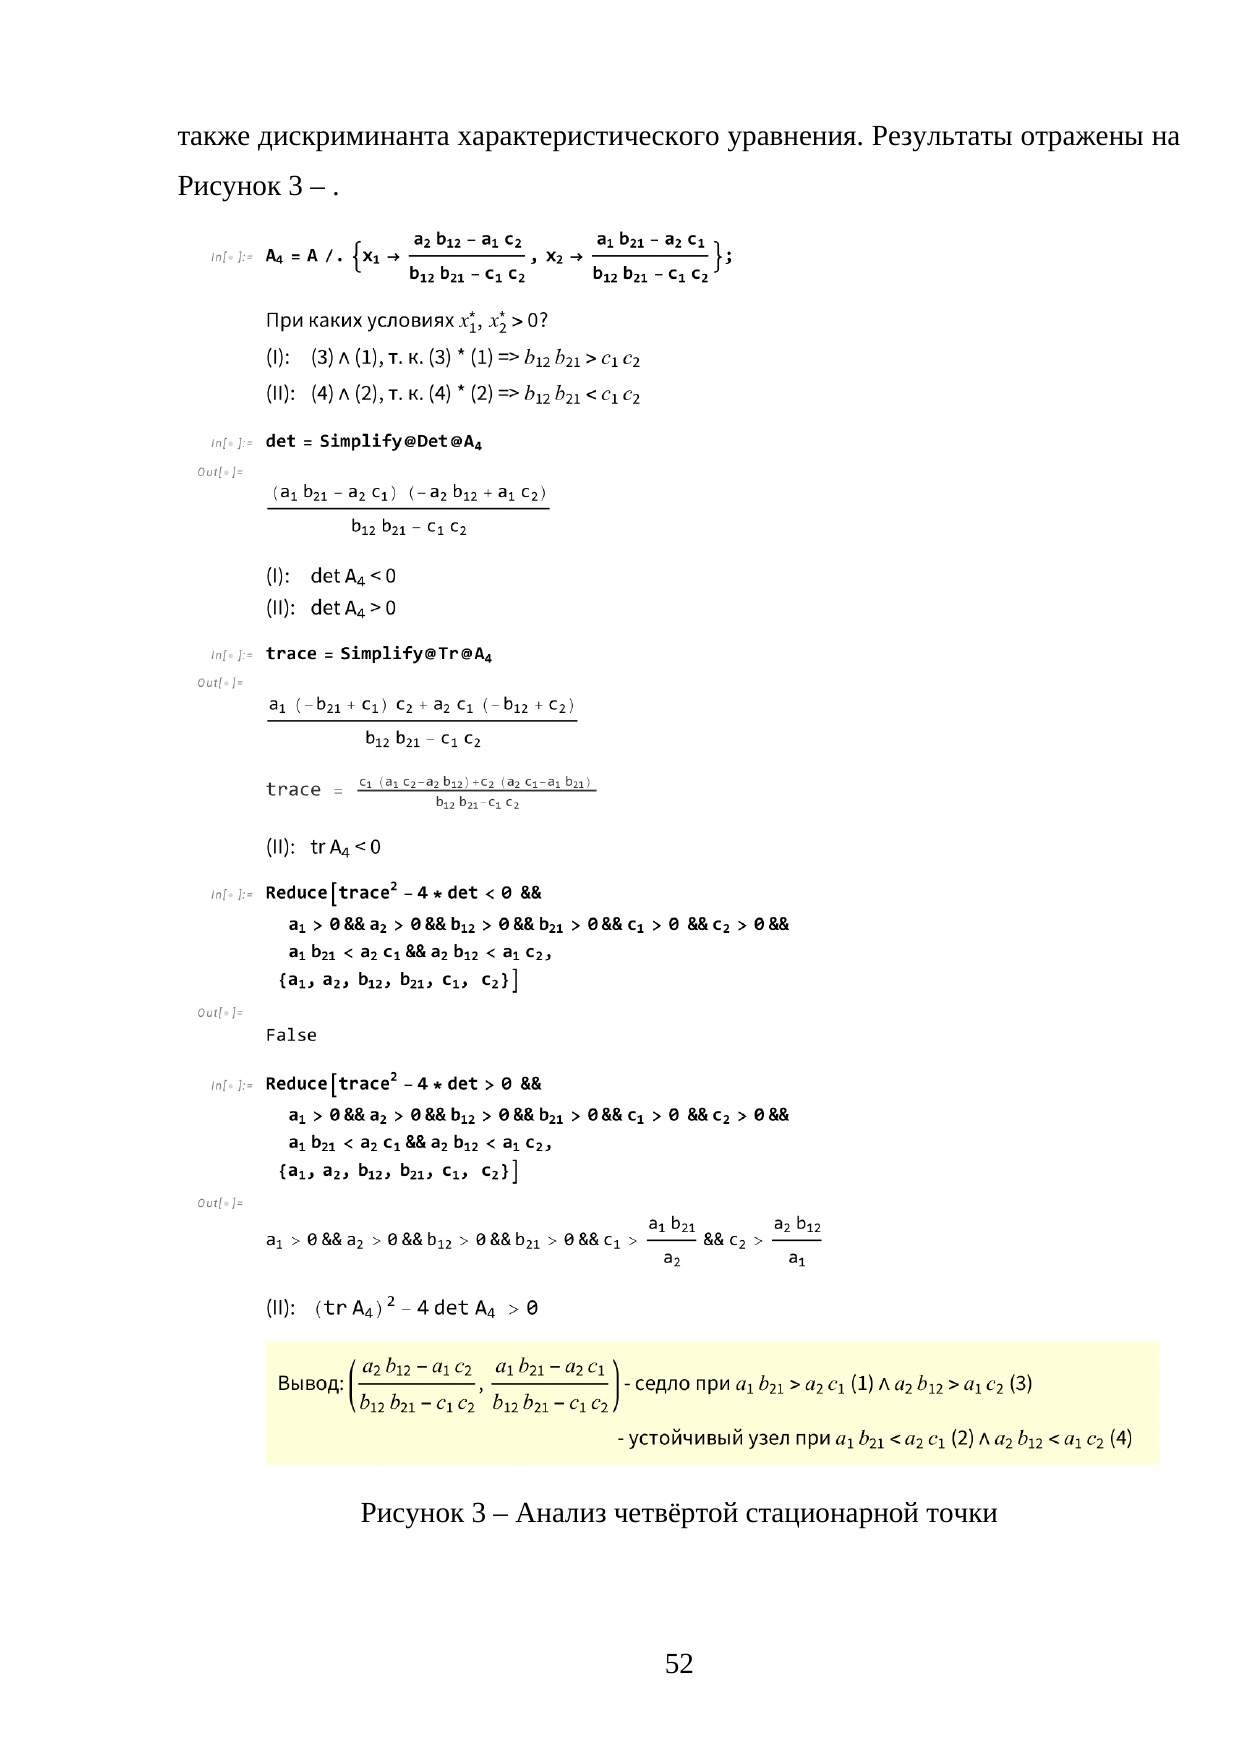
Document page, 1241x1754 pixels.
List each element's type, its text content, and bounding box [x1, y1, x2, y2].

text Анализ четвёртой стационарной точки [177, 1495, 1181, 1528]
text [177, 118, 1181, 202]
picture [192, 218, 1166, 1479]
